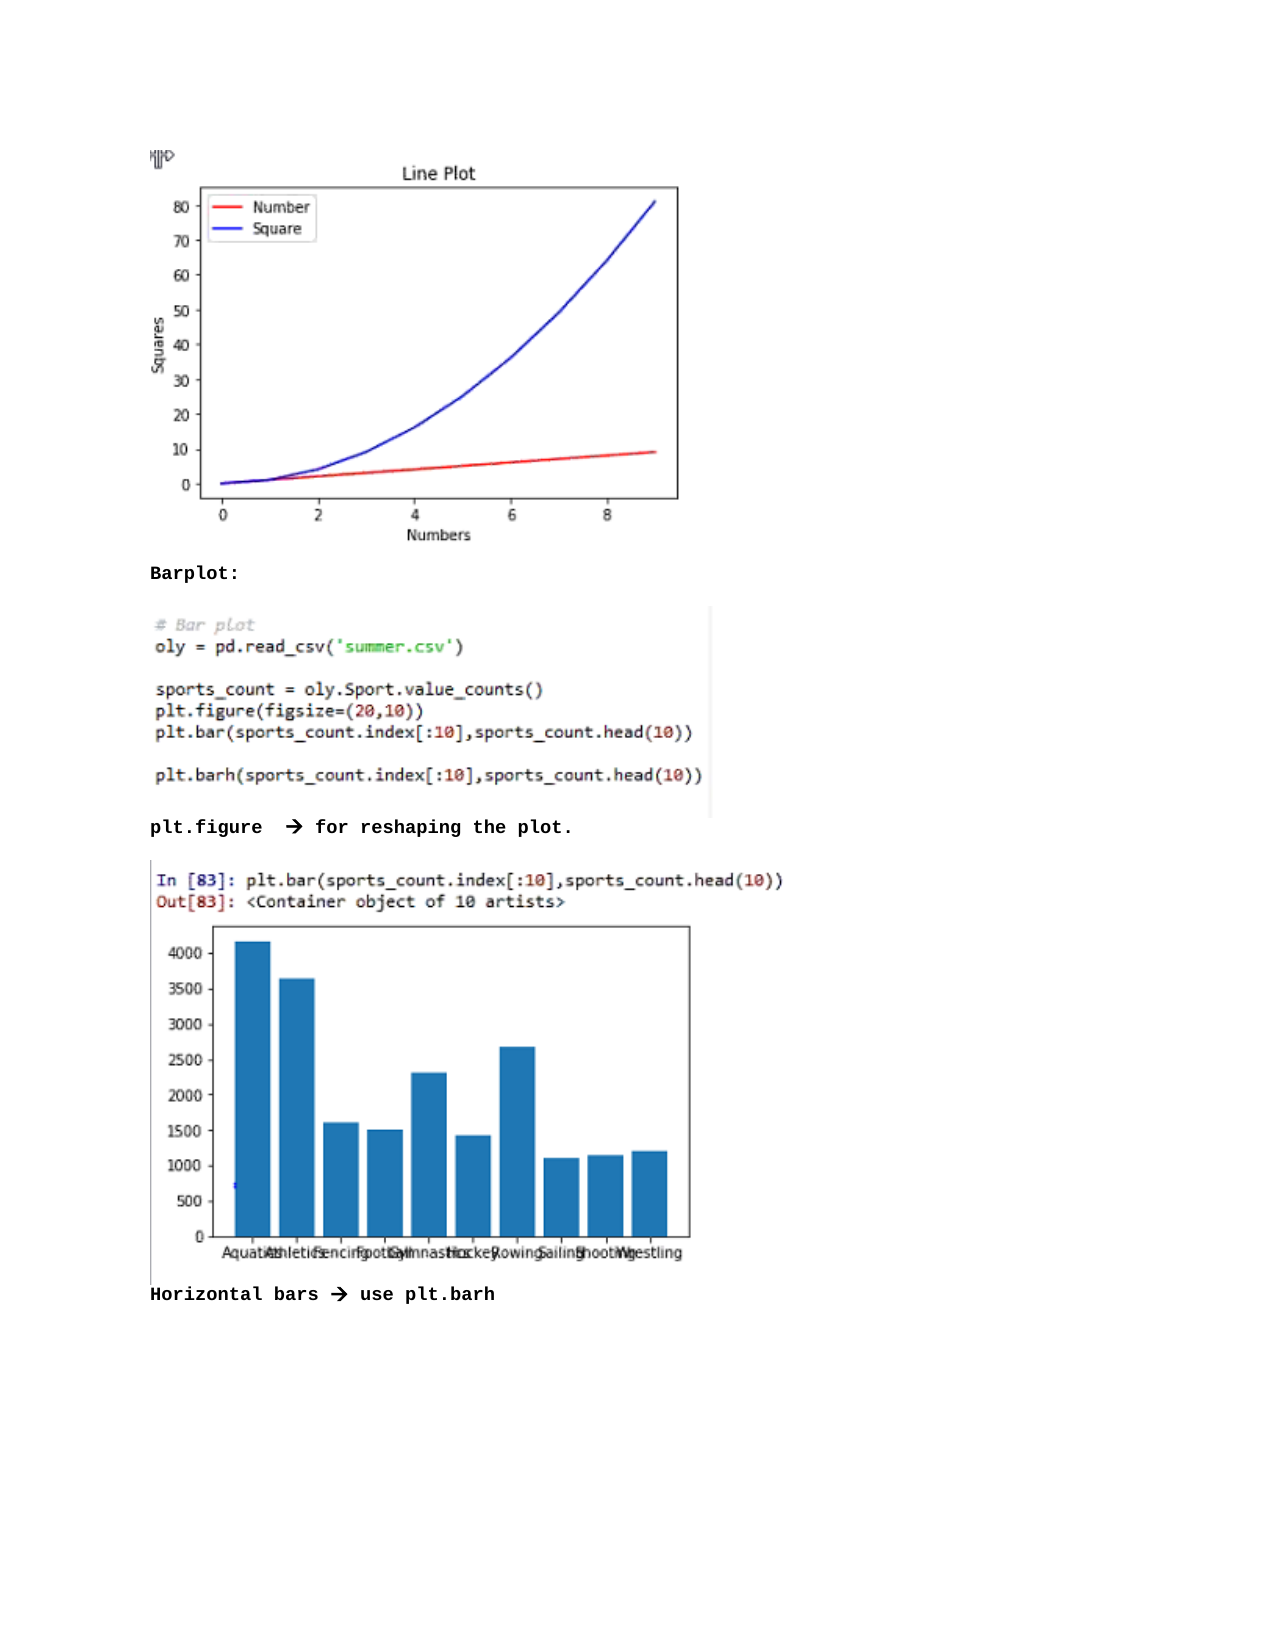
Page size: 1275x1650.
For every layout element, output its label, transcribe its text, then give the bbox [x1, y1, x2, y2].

picture [150, 150, 771, 564]
picture [150, 860, 880, 1285]
picture [150, 606, 713, 818]
text Barplot: [150, 564, 1125, 585]
text plt.figure for reshaping the plot. [150, 817, 1125, 839]
text Horizontal bars use plt.barh [150, 1285, 1125, 1306]
